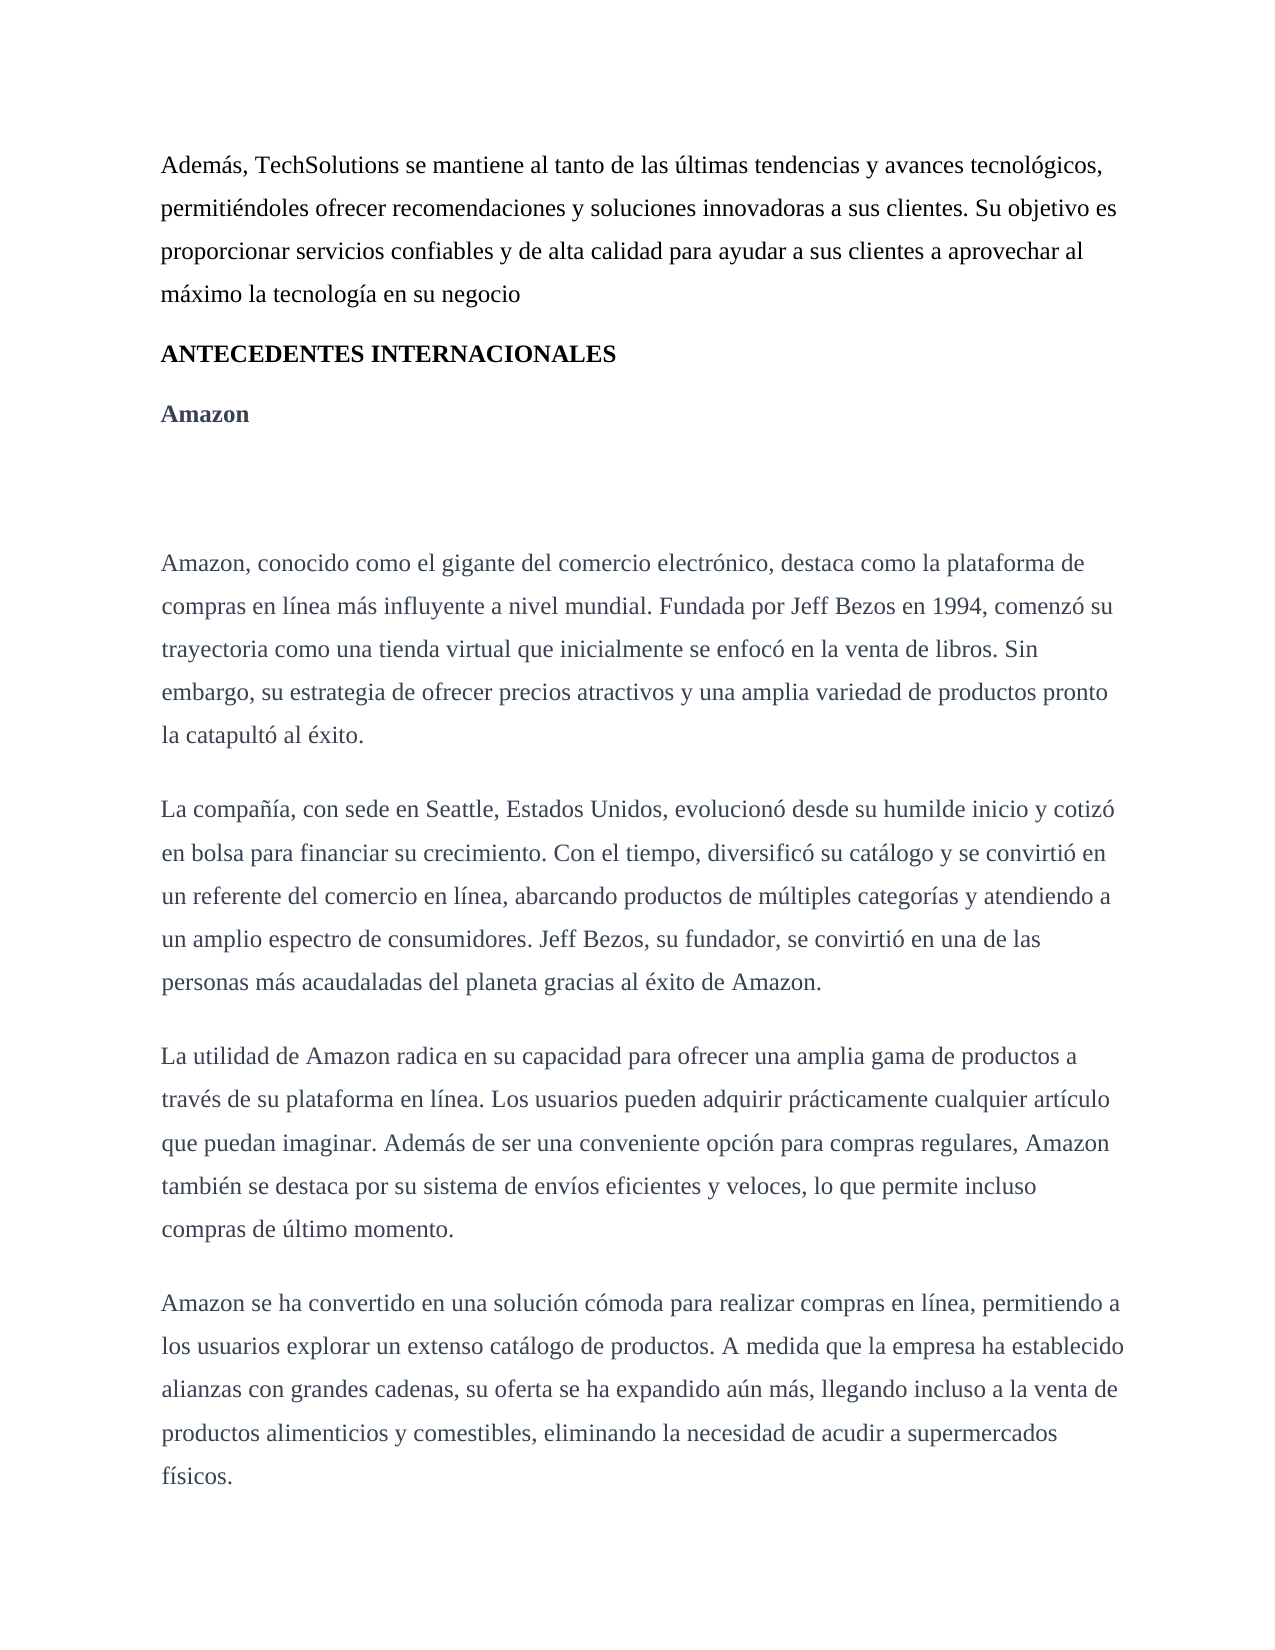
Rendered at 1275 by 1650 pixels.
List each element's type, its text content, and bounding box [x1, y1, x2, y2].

text La compañía, con sede en Seattle, Estados Unidos, evolucionó desde su humilde inicio y cotizó en bolsa para financiar su crecimiento. Con el tiempo, diversificó su catálogo y se convirtió en un referente del comercio en línea, abarcando productos de múltiples categorías y atendiendo a un amplio espectro de consumidores. Jeff Bezos, su fundador, se convirtió en una de las personas más acaudaladas del planeta gracias al éxito de Amazon. [160, 794, 1125, 996]
text Amazon se ha convertido en una solución cómoda para realizar compras en línea, permitiendo a los usuarios explorar un extenso catálogo de productos. A medida que la empresa ha establecido alianzas con grandes cadenas, su oferta se ha expandido aún más, llegando incluso a la venta de productos alimenticios y comestibles, eliminando la necesidad de acudir a supermercados físicos. [160, 1288, 1125, 1489]
text Amazon, conocido como el gigante del comercio electrónico, destaca como la plataforma de compras en línea más influyente a nivel mundial. Fundada por Jeff Bezos en 1994, comenzó su trayectoria como una tienda virtual que inicialmente se enfocó en la venta de libros. Sin embargo, su estrategia de ofrecer precios atractivos y una amplia variedad de productos pronto la catapultó al éxito. [160, 548, 1125, 749]
text Amazon [160, 399, 1125, 428]
text Además, TechSolutions se mantiene al tanto de las últimas tendencias y avances tecnológicos, permitiéndoles ofrecer recomendaciones y soluciones innovadoras a sus clientes. Su objetivo es proporcionar servicios confiables y de alta calidad para ayudar a sus clientes a aprovechar al máximo la tecnología en su negocio [160, 150, 1125, 308]
text La utilidad de Amazon radica en su capacidad para ofrecer una amplia gama de productos a través de su plataforma en línea. Los usuarios pueden adquirir prácticamente cualquier artículo que puedan imaginar. Además de ser una conveniente opción para compras regulares, Amazon también se destaca por su sistema de envíos eficientes y veloces, lo que permite incluso compras de último momento. [160, 1041, 1125, 1243]
text ANTECEDENTES INTERNACIONALES [160, 339, 1125, 368]
